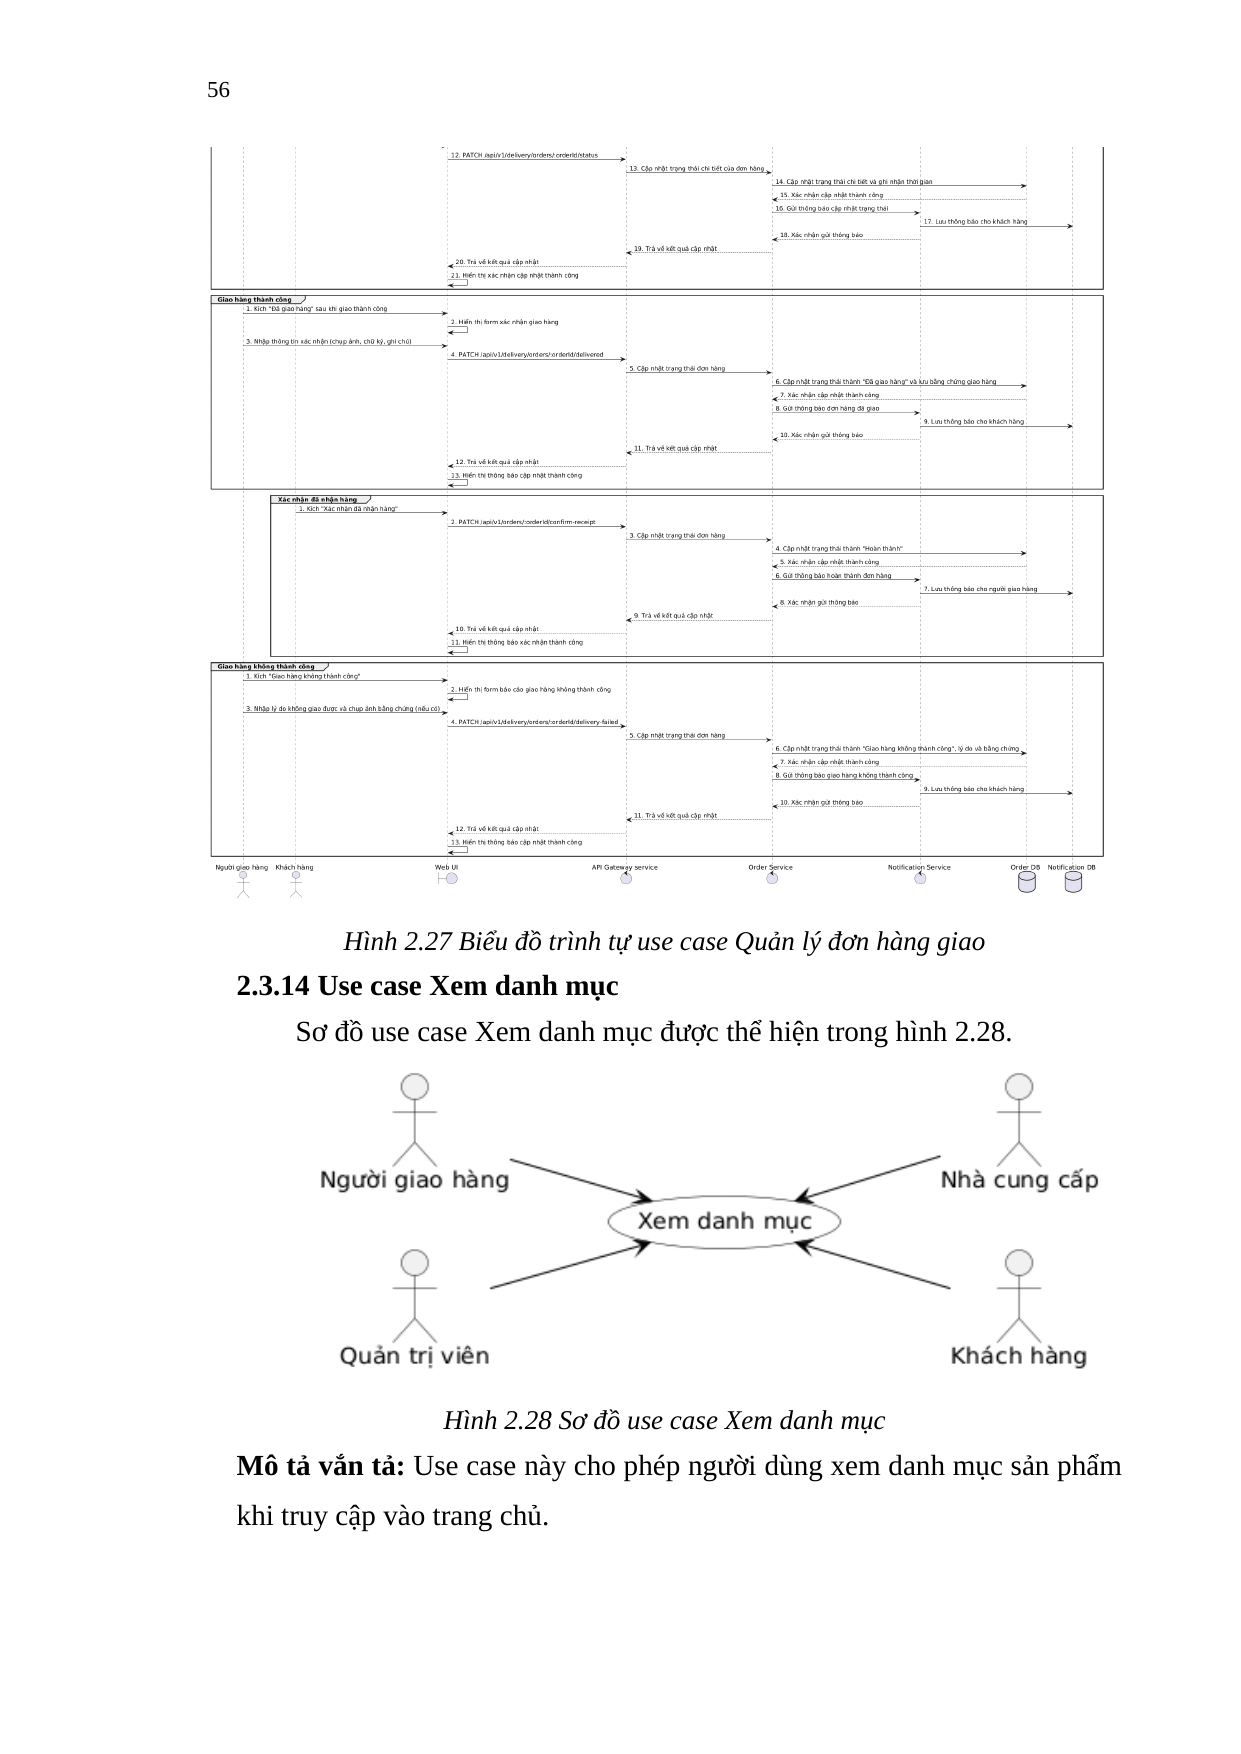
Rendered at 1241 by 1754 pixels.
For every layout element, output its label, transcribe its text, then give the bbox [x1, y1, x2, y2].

text Hình 2.28 Sơ đồ use case Xem danh mục [207, 1404, 1122, 1435]
text Mô tả vắn tả: Use case này cho phép người dùng xem danh mục sản phẩm khi truy cập vào trang chủ. [236, 1448, 1122, 1532]
picture [310, 1064, 1108, 1375]
subtitle Use case Xem danh mục [236, 968, 1122, 1002]
text Hình 2.27 Biểu đồ trình tự use case Quản lý đơn hàng giao [207, 925, 1122, 956]
picture [206, 147, 1105, 900]
text Sơ đồ use case Xem danh mục được thể hiện trong hình 2.28. [295, 1014, 1122, 1048]
